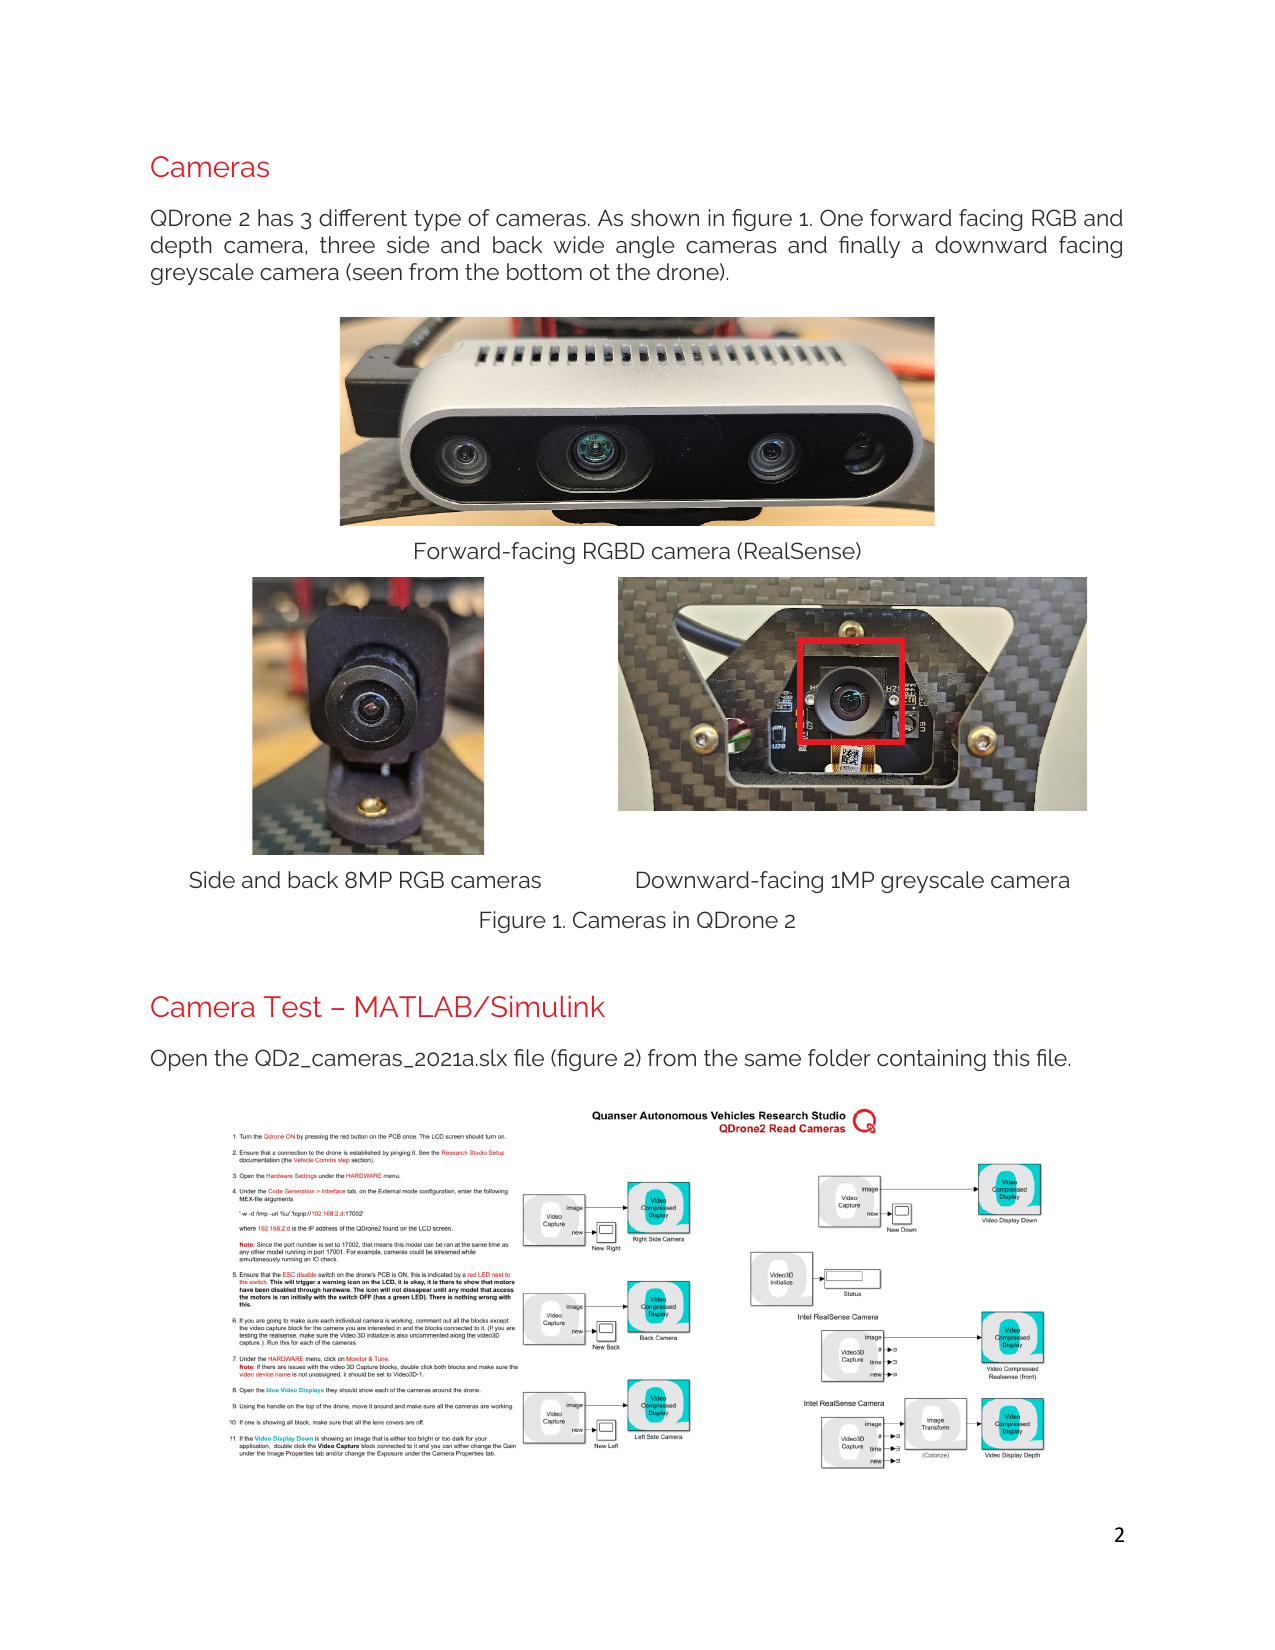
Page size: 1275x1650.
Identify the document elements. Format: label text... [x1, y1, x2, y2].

picture [618, 577, 1088, 811]
table_cell Figure 1. Cameras in QDrone 2 [150, 900, 1124, 940]
table_cell Downward-facing 1MP greyscale camera [581, 861, 1124, 900]
subtitle Cameras [150, 150, 1125, 184]
table_cell Forward-facing RGBD camera (RealSense) [150, 532, 1124, 571]
text QDrone 2 has 3 different type of cameras. As shown in figure 1. One forward facing RGB and depth camera, three side and back wide angle cameras and finally a downward facing greyscale camera (seen from the bottom ot the drone). [150, 205, 1125, 286]
subtitle Camera Test – MATLAB/Simulink [150, 990, 1125, 1024]
picture [339, 317, 935, 526]
picture [252, 577, 485, 855]
table_header [150, 311, 1124, 532]
table_cell [150, 571, 581, 861]
text Open the QD2_cameras_2021a.slx file (figure 2) from the same folder containing this file. [150, 1045, 1125, 1072]
table_header [150, 1097, 1124, 1474]
table_cell Side and back 8MP RGB cameras [150, 861, 581, 900]
table_cell [581, 571, 1124, 861]
picture [226, 1103, 1048, 1469]
